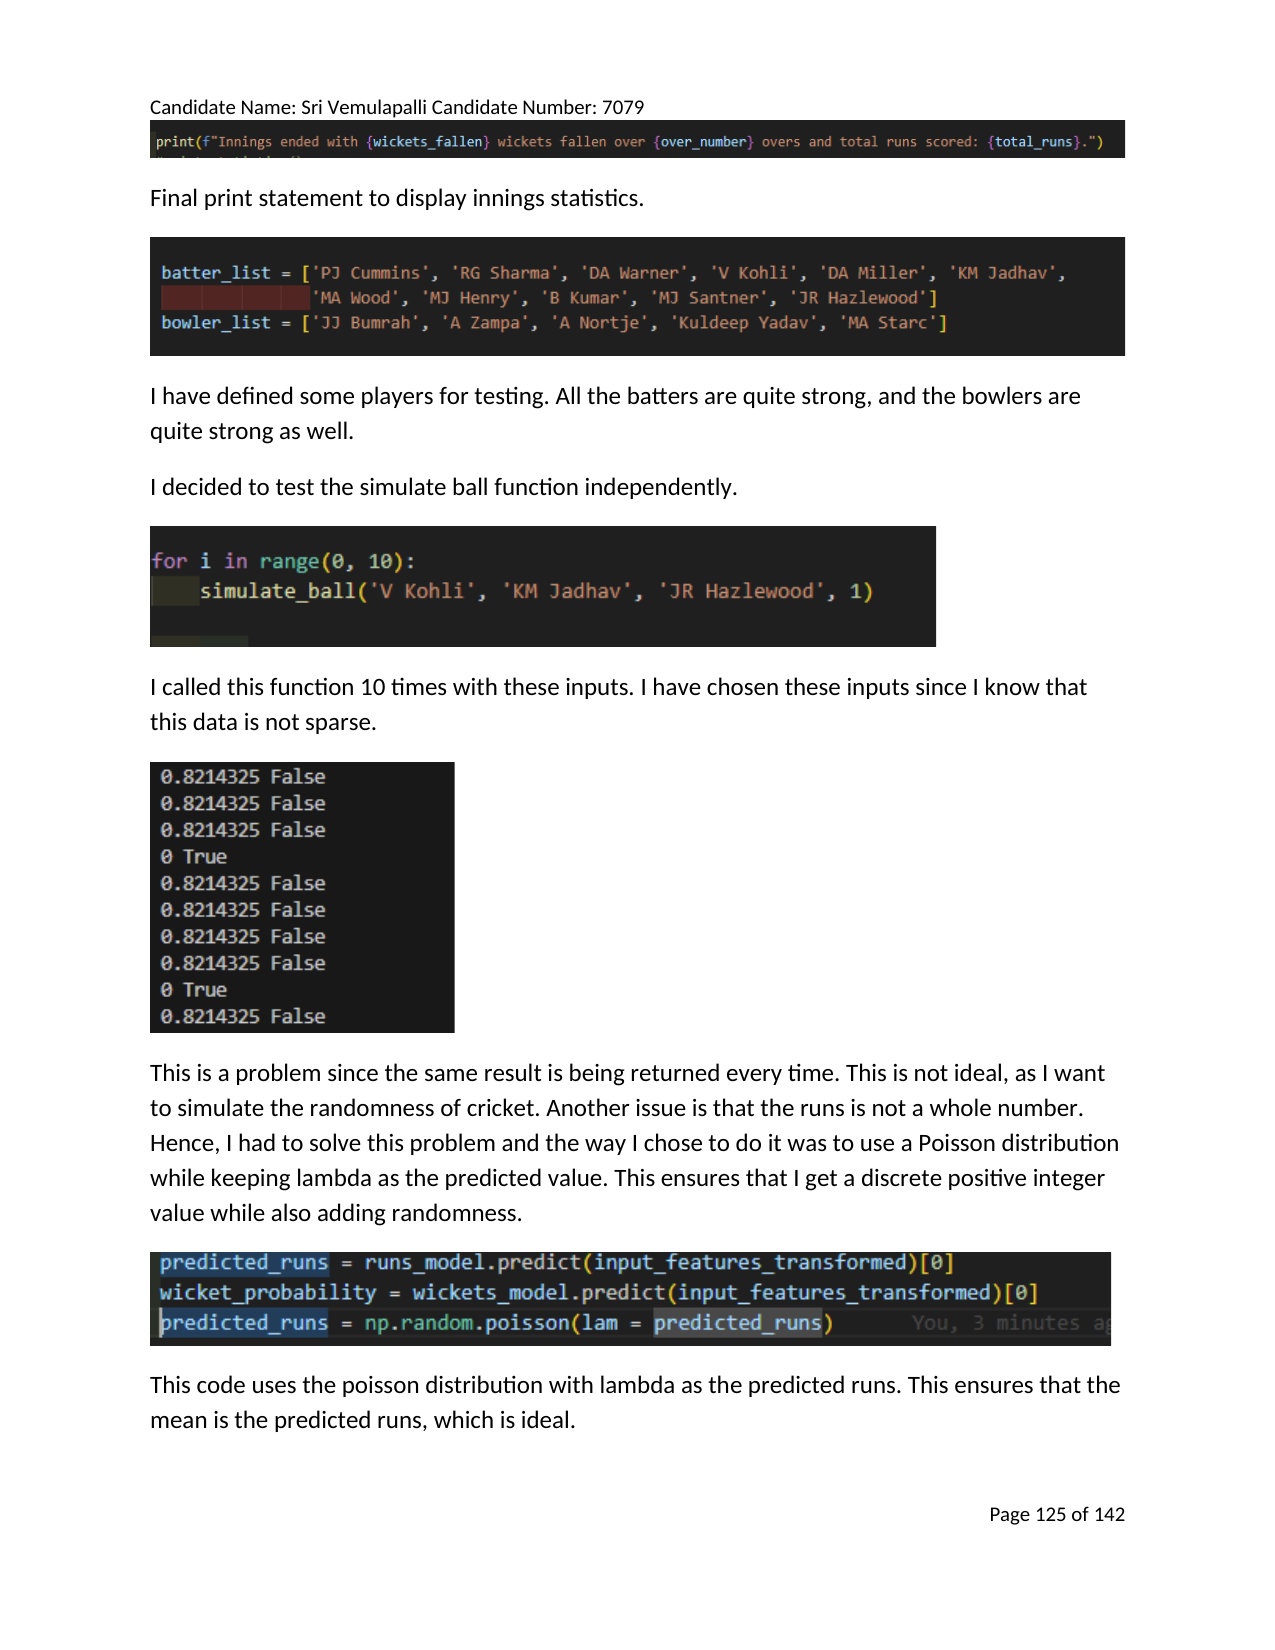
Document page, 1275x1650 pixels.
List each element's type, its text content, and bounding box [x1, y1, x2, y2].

text I have defined some players for testing. All the batters are quite strong, and the bowlers are quite strong as well. [150, 380, 1125, 445]
text I called this function 10 times with these inputs. I have chosen these inputs since I know that this data is not sparse. [150, 671, 1125, 737]
picture [150, 526, 937, 647]
text This code uses the poisson distribution with lambda as the predicted runs. This ensures that the mean is the predicted runs, which is ideal. [150, 1370, 1125, 1435]
picture [150, 120, 1125, 158]
picture [150, 237, 1125, 356]
picture [150, 762, 455, 1033]
picture [150, 1252, 1112, 1346]
text This is a problem since the same result is being returned every time. This is not ideal, as I want to simulate the randomness of cricket. Another issue is that the runs is not a whole number. Hence, I had to solve this problem and the way I chose to do it was to use a Poisson distribution while keeping lambda as the predicted value. This ensures that I get a discrete positive integer value while also adding randomness. [150, 1057, 1125, 1228]
text I decided to test the simulate ball function independently. [150, 471, 1125, 501]
text Final print statement to display innings statistics. [150, 182, 1125, 212]
